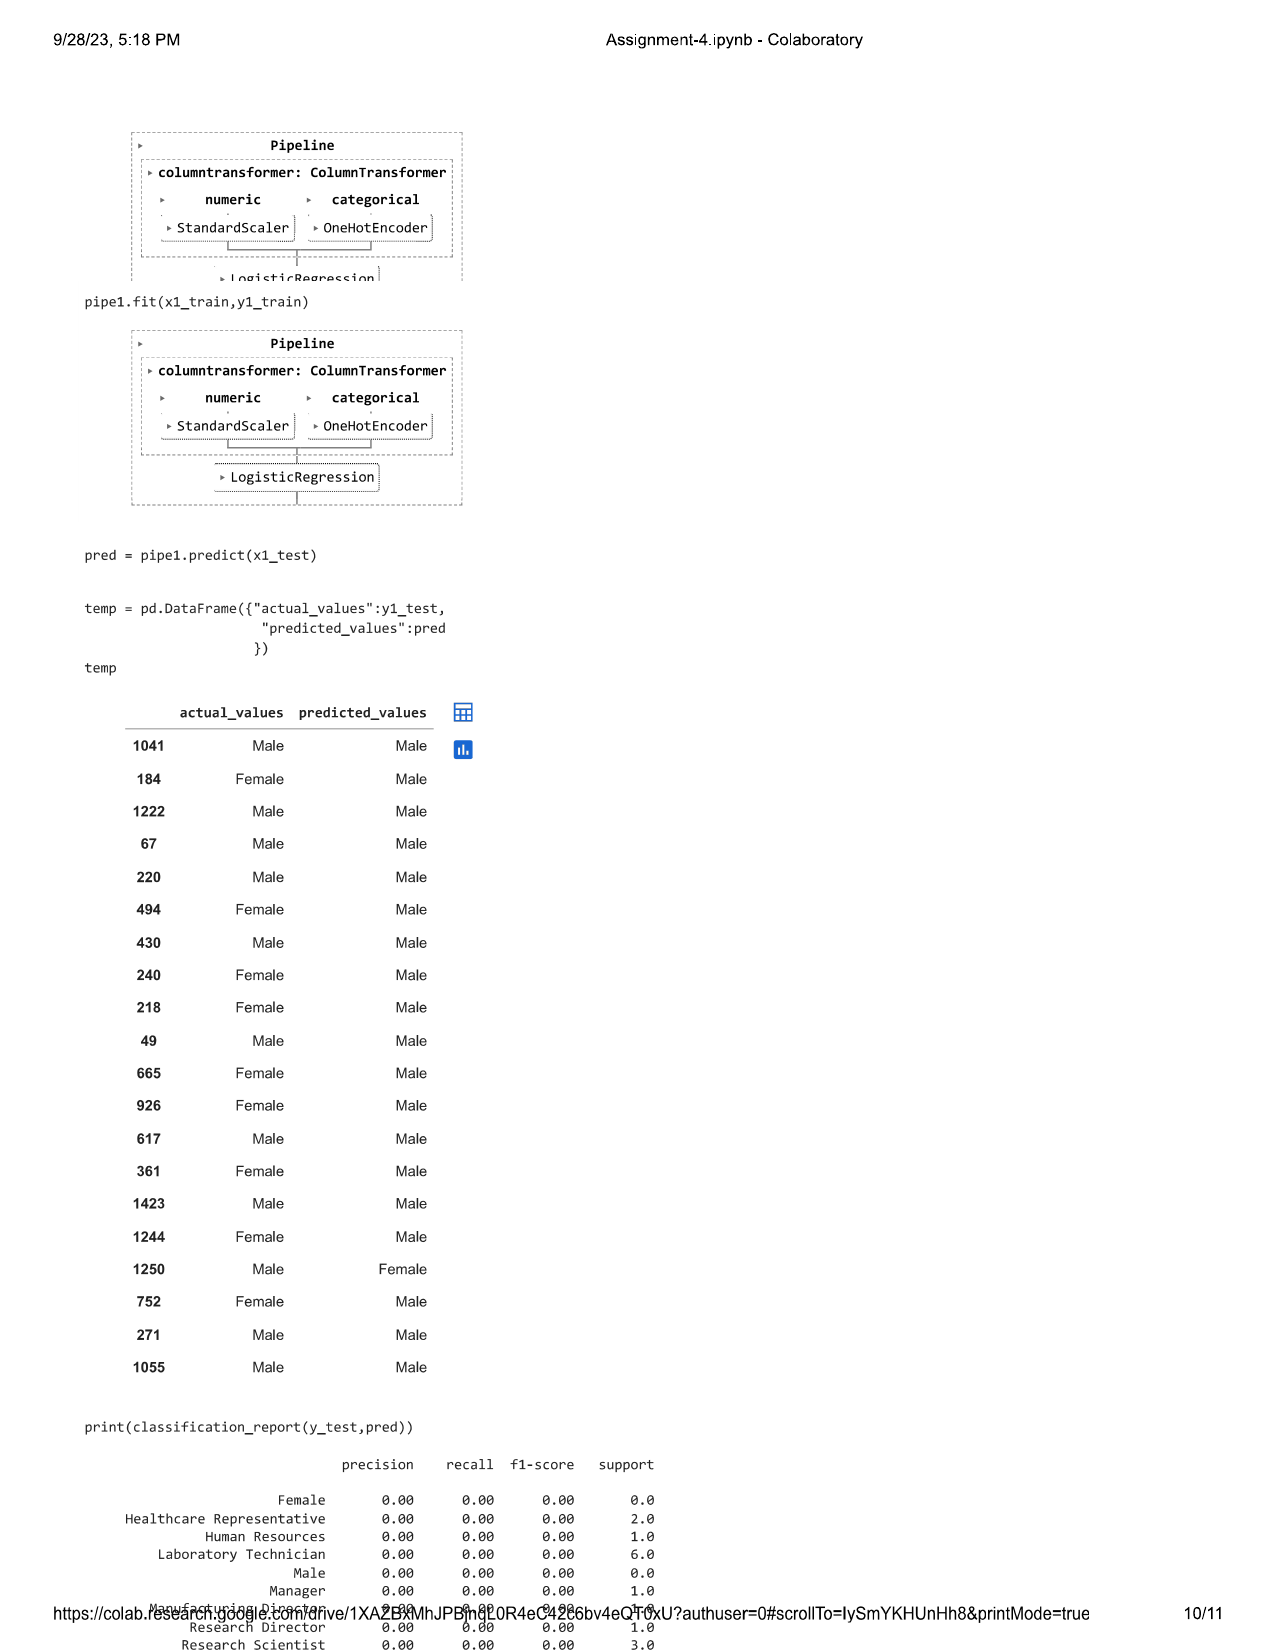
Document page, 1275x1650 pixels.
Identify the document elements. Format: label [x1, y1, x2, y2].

picture [53, 131, 1214, 1650]
